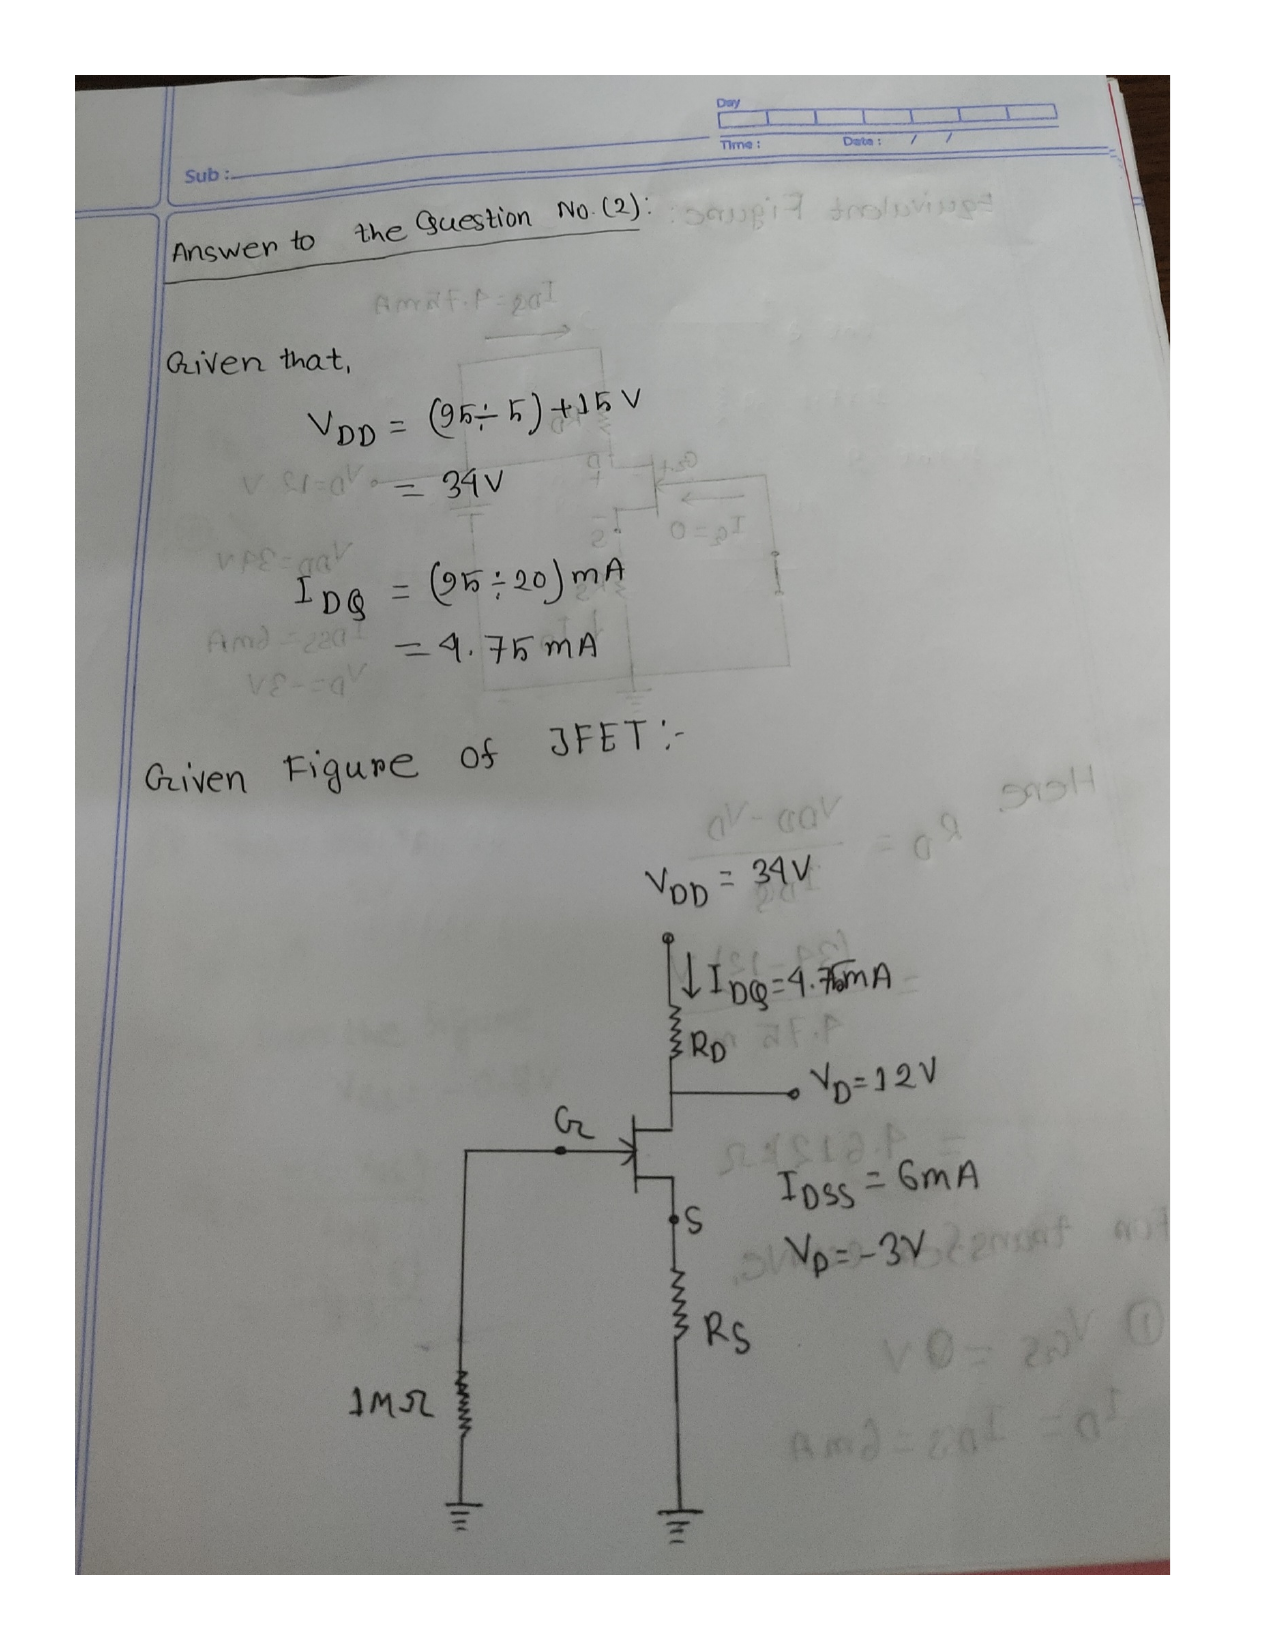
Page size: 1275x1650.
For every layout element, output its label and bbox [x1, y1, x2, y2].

picture [75, 75, 1171, 1575]
